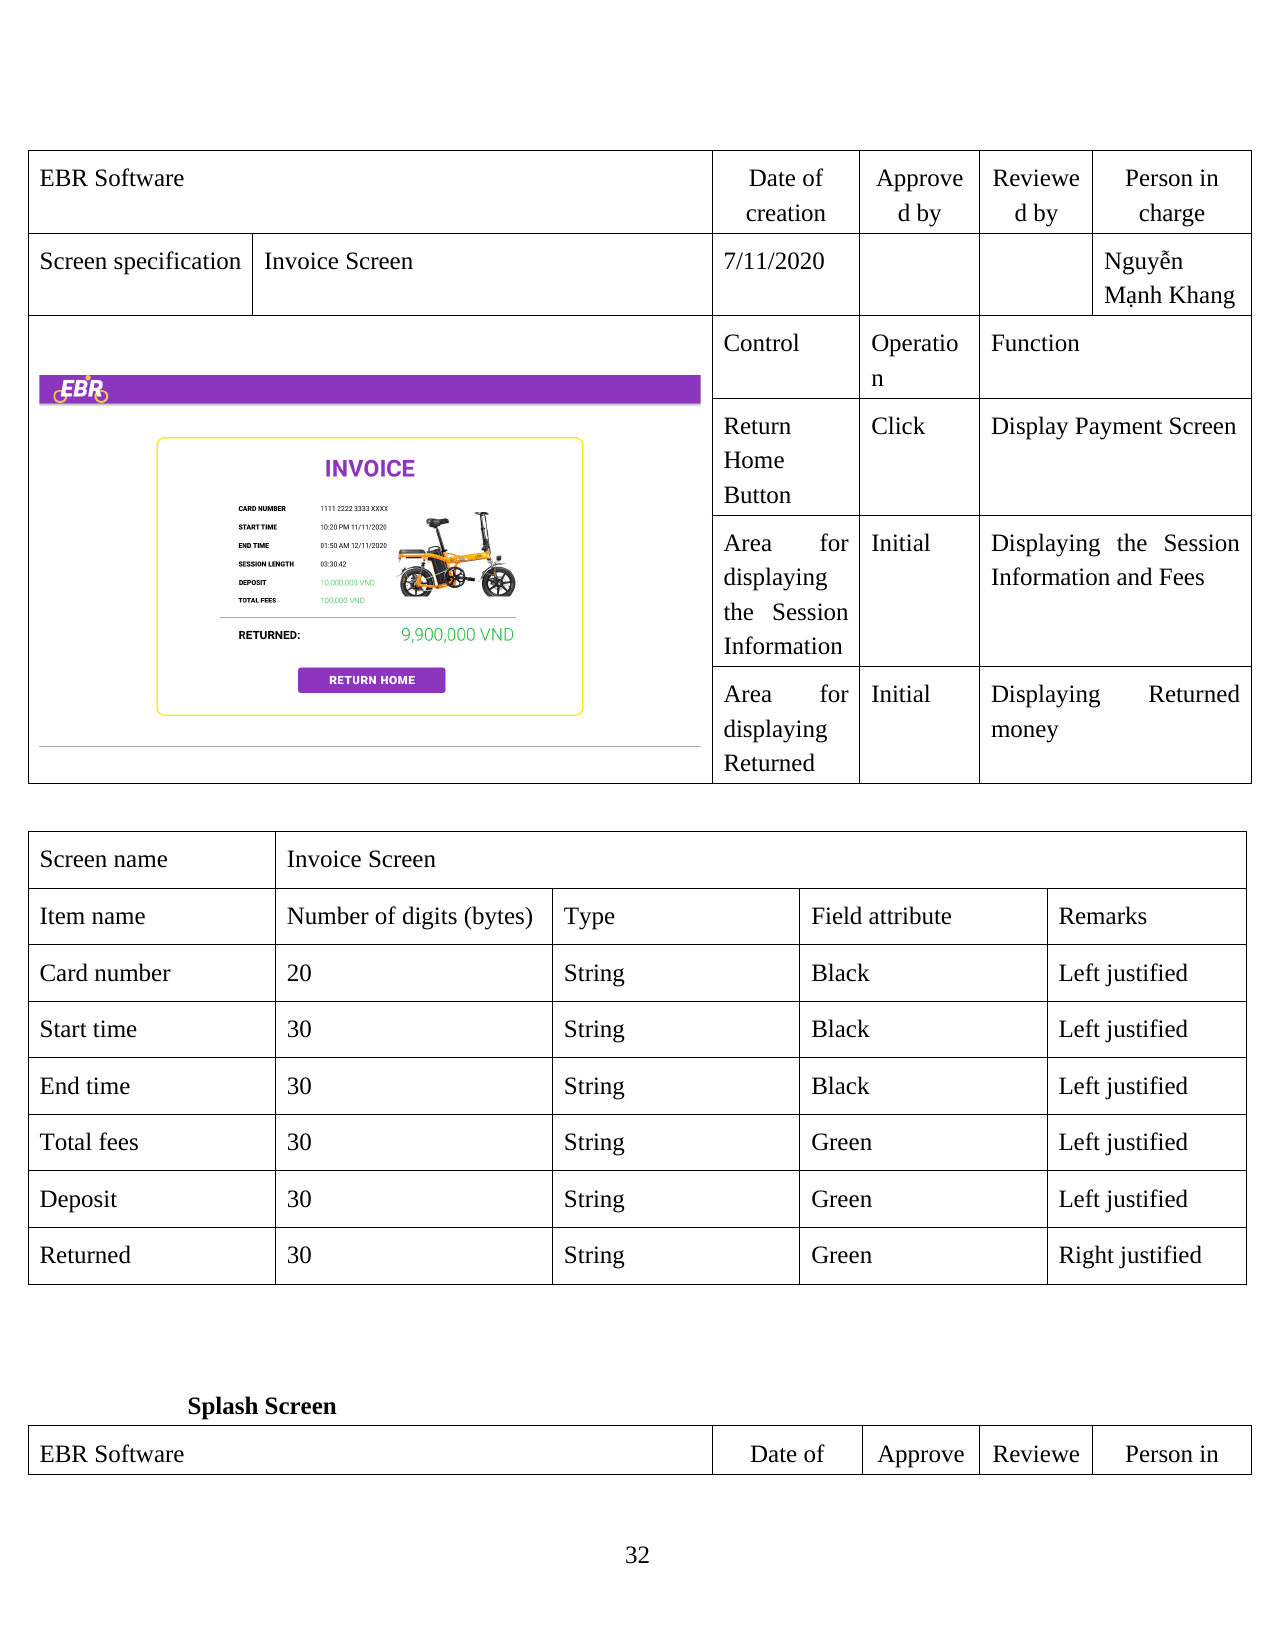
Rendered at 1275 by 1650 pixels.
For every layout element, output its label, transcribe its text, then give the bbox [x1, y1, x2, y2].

text Splash Screen [187, 1391, 1087, 1420]
table_cell Left justified [1048, 1115, 1246, 1170]
table_cell String [553, 1058, 799, 1114]
table_cell Green [800, 1228, 1047, 1283]
table_cell Left justified [1048, 945, 1246, 1001]
table_header Person in charge [1093, 151, 1251, 232]
table_cell 30 [276, 1058, 552, 1114]
table_cell Green [800, 1115, 1047, 1170]
table_cell Area for displaying the Session Information [713, 516, 859, 666]
table_cell Area for displaying Returned [713, 667, 859, 783]
table_cell Nguyễn Mạnh Khang [1093, 234, 1251, 315]
table_cell Invoice Screen [253, 234, 712, 315]
table_cell Card number [29, 945, 275, 1001]
table_cell String [553, 1002, 799, 1057]
table_header Date of creation [713, 1426, 862, 1473]
table_cell Returned [29, 1228, 275, 1283]
table_cell 30 [276, 1171, 552, 1227]
table_cell Green [800, 1171, 1047, 1227]
table_header Date of creation [713, 151, 859, 232]
table_cell Displaying Returned money [980, 667, 1251, 783]
table_cell Total fees [29, 1115, 275, 1170]
table_header Approved by [863, 1426, 979, 1473]
table_cell 30 [276, 1228, 552, 1283]
table_cell Left justified [1048, 1002, 1246, 1057]
table_cell Initial [860, 516, 979, 666]
table_cell End time [29, 1058, 275, 1114]
table_cell Black [800, 945, 1047, 1001]
table_header Person in charge [1093, 1426, 1251, 1473]
table_cell Black [800, 1002, 1047, 1057]
table_cell 20 [276, 945, 552, 1001]
table_cell Field attribute [800, 889, 1047, 944]
table_cell Deposit [29, 1171, 275, 1227]
table_cell Control [713, 316, 859, 397]
table_cell Function [980, 316, 1251, 397]
table_cell [860, 234, 979, 315]
table_cell String [553, 1228, 799, 1283]
picture [39, 375, 701, 747]
table_cell Click [860, 399, 979, 514]
table_cell [980, 234, 1092, 315]
table_cell 30 [276, 1115, 552, 1170]
table_cell Start time [29, 1002, 275, 1057]
table_cell Right justified [1048, 1228, 1246, 1283]
table_cell Item name [29, 889, 275, 944]
table_cell [29, 316, 712, 783]
table_cell String [553, 1171, 799, 1227]
table_header EBR Software [29, 151, 712, 232]
table_cell Type [553, 889, 799, 944]
table_header Screen name [29, 832, 275, 887]
table_cell Black [800, 1058, 1047, 1114]
table_cell Left justified [1048, 1171, 1246, 1227]
table_cell 7/11/2020 [713, 234, 859, 315]
table_cell String [553, 1115, 799, 1170]
table_cell Screen specification [29, 234, 252, 315]
table_header Approved by [860, 151, 979, 232]
table_cell 30 [276, 1002, 552, 1057]
table_header Invoice Screen [276, 832, 1246, 887]
table_header Reviewed by [980, 151, 1092, 232]
table_cell Displaying the Session Information and Fees [980, 516, 1251, 666]
table_cell String [553, 945, 799, 1001]
table_cell Operation [860, 316, 979, 397]
table_header EBR Software [29, 1426, 712, 1473]
table_cell Initial [860, 667, 979, 783]
table_cell Number of digits (bytes) [276, 889, 552, 944]
table_cell Return Home Button [713, 399, 859, 514]
table_header Reviewed by [980, 1426, 1092, 1473]
table_cell Remarks [1048, 889, 1246, 944]
table_cell Display Payment Screen [980, 399, 1251, 514]
table_cell Left justified [1048, 1058, 1246, 1114]
